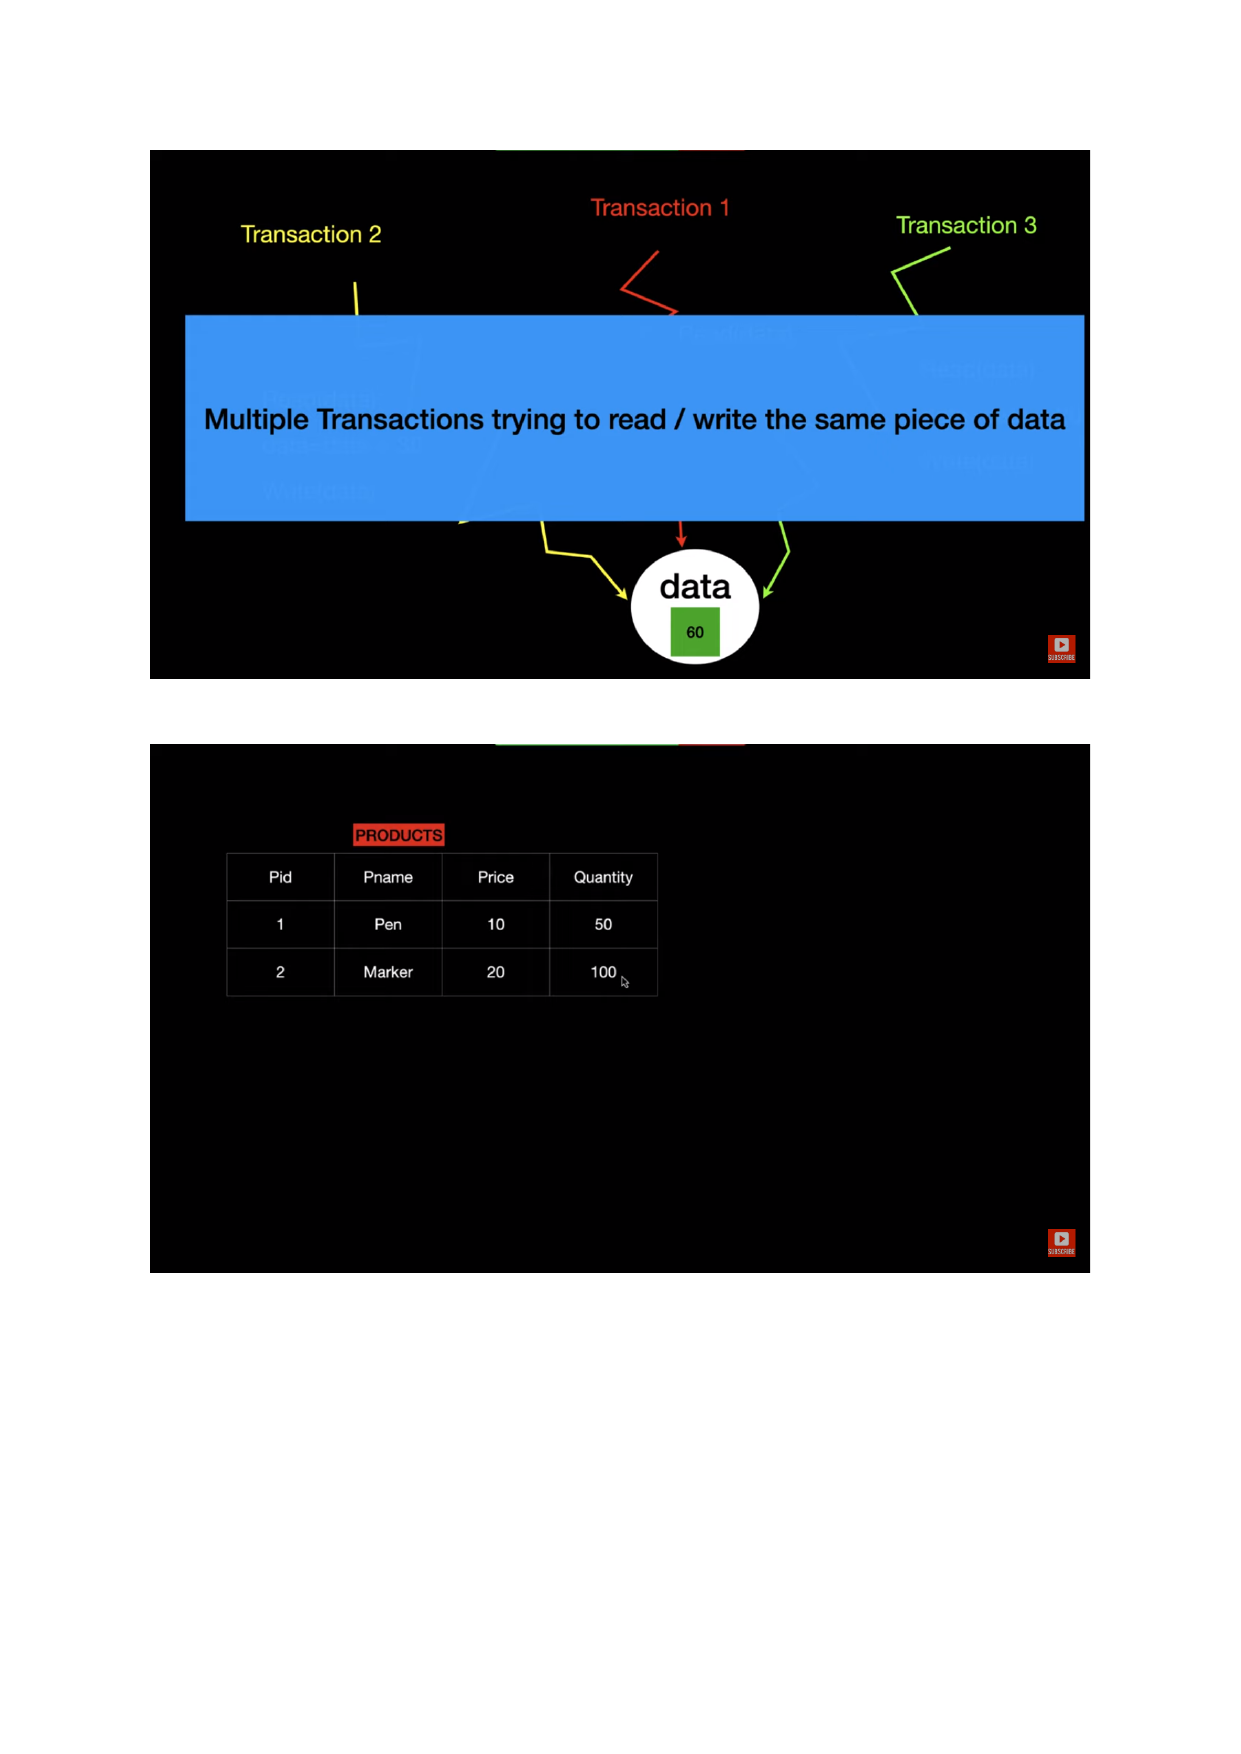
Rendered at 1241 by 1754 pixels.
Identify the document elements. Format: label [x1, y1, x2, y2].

picture [150, 150, 1091, 679]
picture [150, 744, 1091, 1273]
